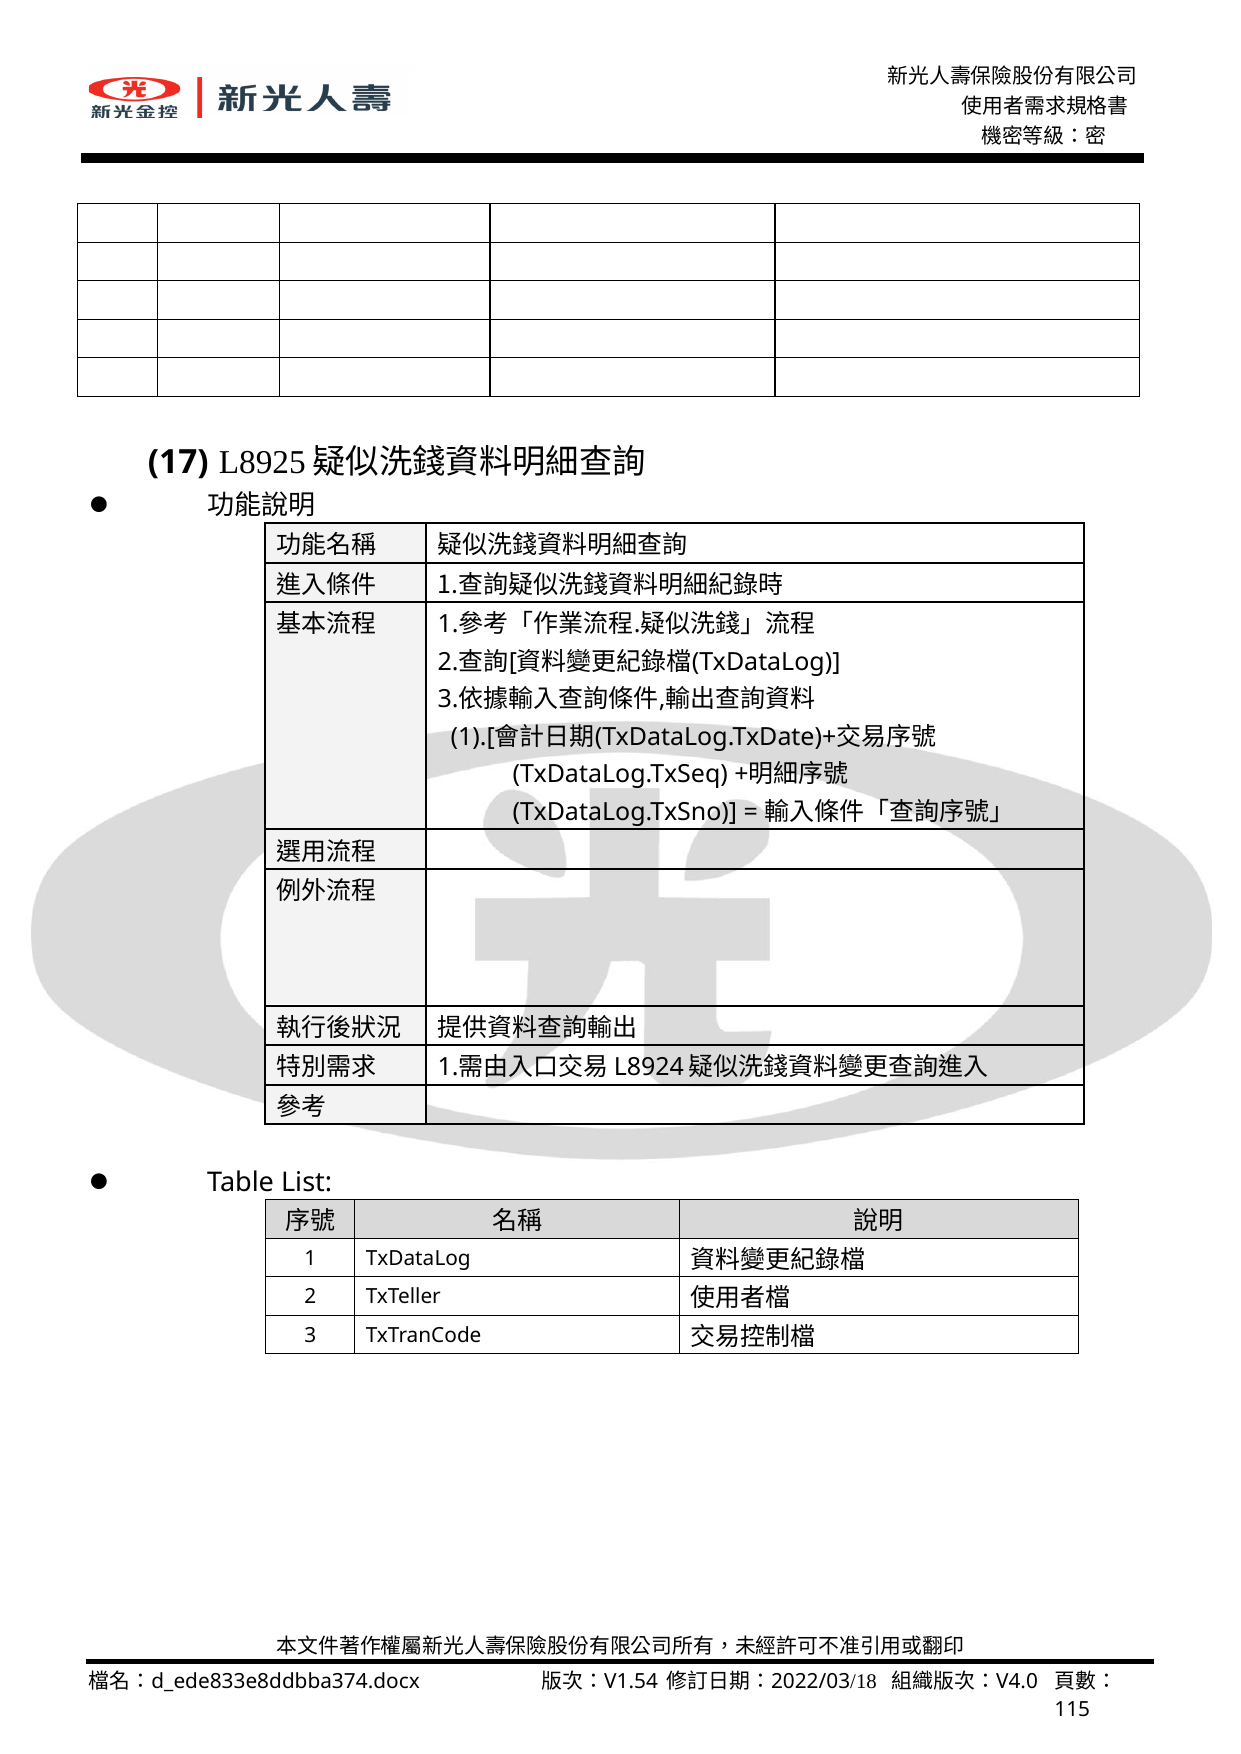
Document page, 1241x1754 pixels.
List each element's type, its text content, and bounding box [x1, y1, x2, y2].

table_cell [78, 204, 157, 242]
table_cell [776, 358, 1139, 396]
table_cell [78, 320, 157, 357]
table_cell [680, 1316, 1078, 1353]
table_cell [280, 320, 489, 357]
subtitle L8925疑似洗錢資料明細查詢 [148, 434, 1152, 483]
picture [25, 713, 1215, 1166]
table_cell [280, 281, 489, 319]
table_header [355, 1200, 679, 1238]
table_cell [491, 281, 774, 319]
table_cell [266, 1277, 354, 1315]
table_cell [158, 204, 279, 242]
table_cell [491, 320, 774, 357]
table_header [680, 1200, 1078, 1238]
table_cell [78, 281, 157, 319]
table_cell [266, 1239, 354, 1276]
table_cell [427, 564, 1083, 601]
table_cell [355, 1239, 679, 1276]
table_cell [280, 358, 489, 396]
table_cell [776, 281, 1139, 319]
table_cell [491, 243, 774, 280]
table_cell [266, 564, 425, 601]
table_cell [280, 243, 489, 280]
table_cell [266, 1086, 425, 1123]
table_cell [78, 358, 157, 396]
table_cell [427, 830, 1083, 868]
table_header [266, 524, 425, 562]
picture [88, 61, 414, 118]
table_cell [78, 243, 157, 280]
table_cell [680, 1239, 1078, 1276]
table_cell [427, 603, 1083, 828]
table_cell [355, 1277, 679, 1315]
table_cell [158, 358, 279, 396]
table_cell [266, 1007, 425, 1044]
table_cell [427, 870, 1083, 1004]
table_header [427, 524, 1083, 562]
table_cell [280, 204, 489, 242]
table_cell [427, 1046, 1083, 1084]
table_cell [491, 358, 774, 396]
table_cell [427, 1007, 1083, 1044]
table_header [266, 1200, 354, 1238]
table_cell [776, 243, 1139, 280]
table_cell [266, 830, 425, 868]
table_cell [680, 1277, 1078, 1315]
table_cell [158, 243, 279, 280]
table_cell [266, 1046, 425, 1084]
list 功能說明 [89, 483, 1152, 522]
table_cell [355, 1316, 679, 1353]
list Table List: [89, 1162, 1152, 1199]
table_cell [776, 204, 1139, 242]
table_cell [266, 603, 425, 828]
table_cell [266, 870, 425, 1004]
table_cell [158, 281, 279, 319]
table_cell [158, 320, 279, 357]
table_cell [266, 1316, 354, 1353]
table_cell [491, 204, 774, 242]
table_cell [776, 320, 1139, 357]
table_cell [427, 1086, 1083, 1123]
